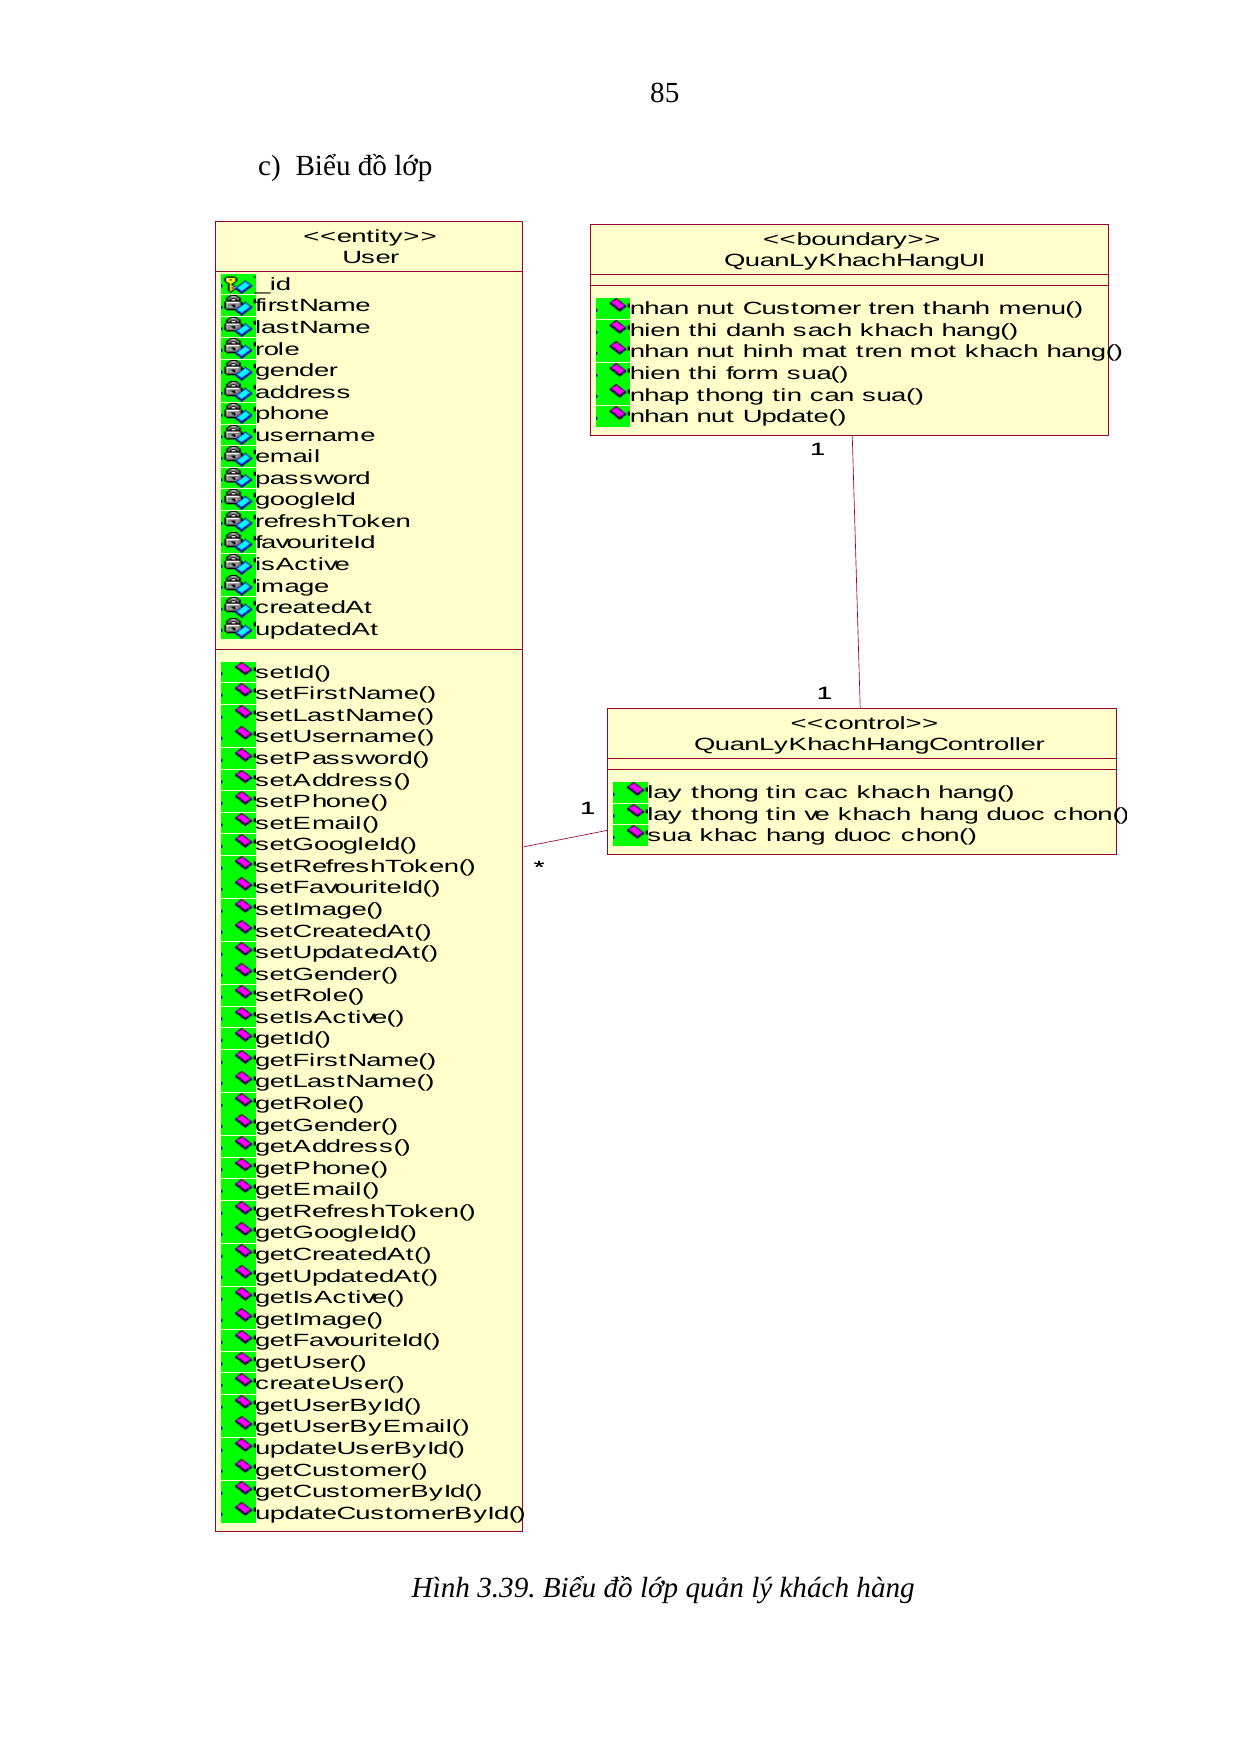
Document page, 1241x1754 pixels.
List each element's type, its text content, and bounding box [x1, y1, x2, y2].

list Biểu đồ lớp [258, 148, 1122, 181]
